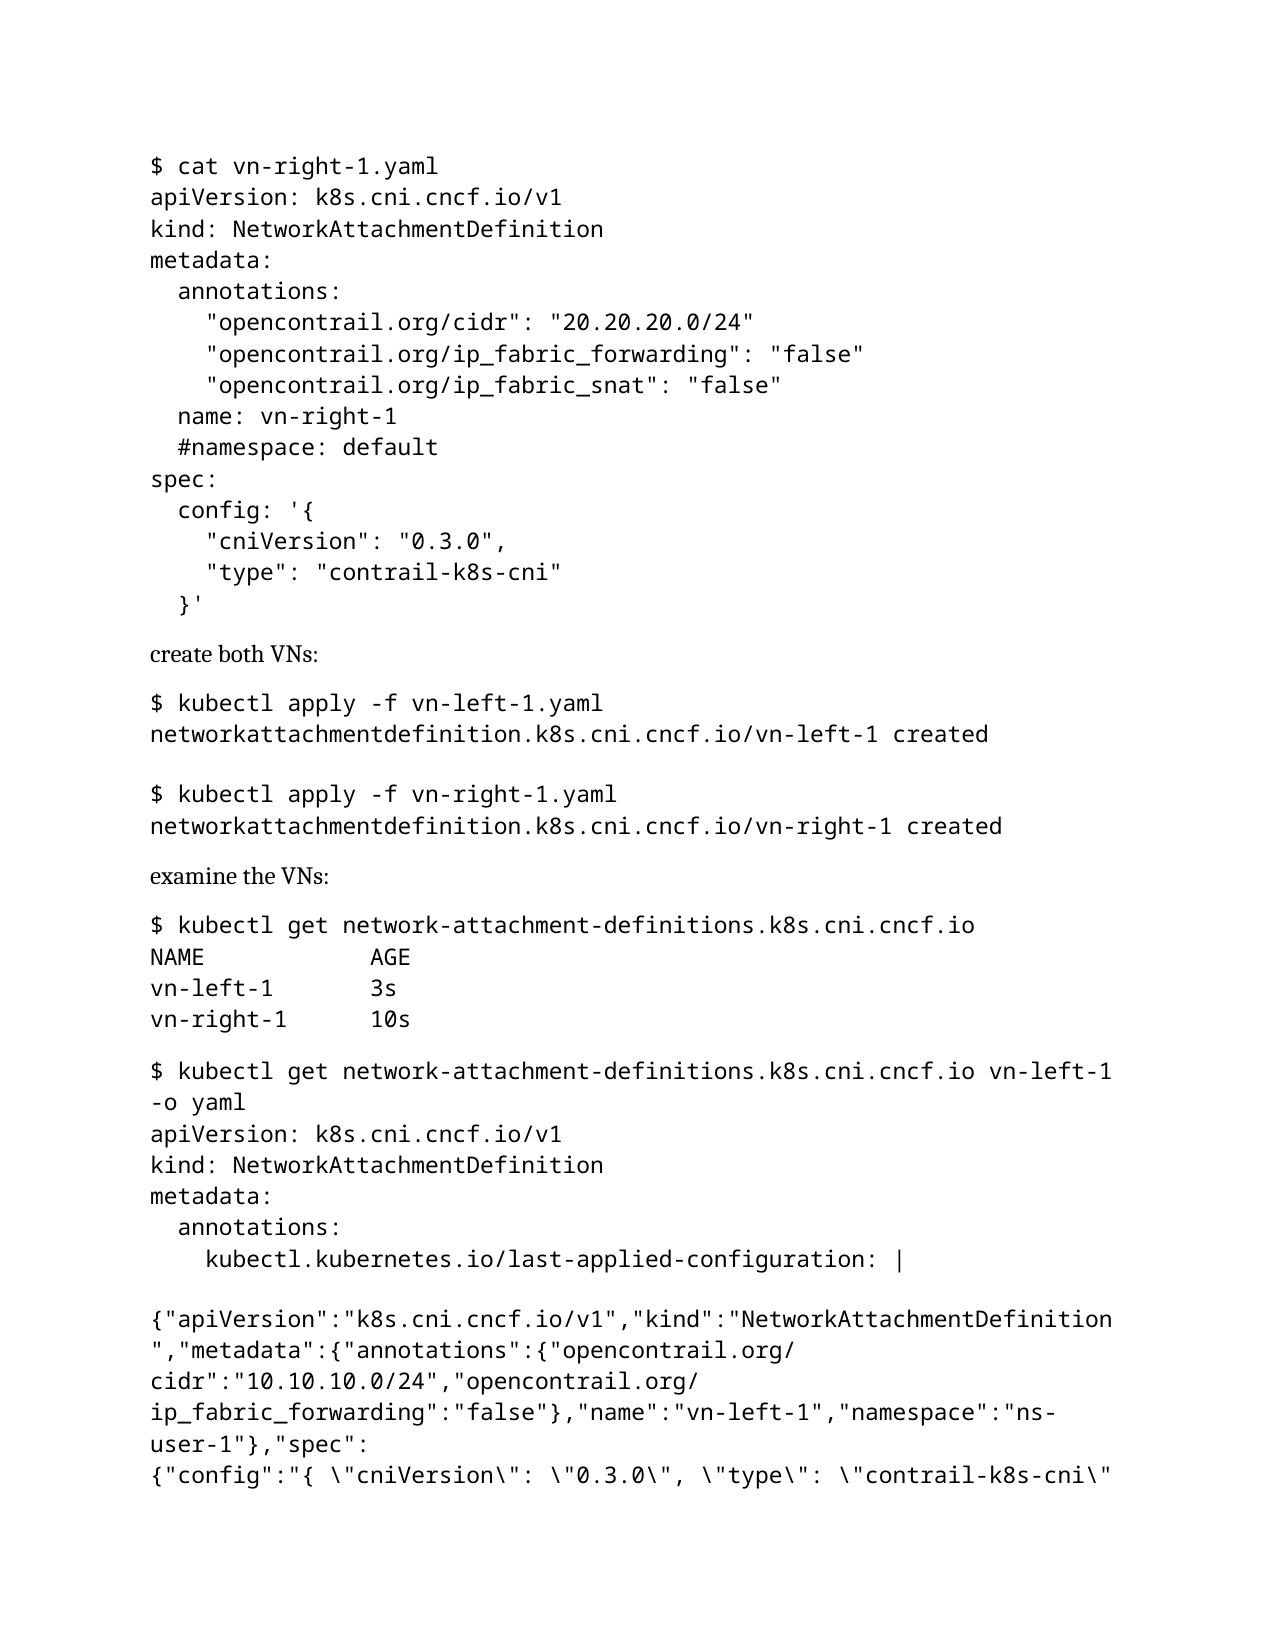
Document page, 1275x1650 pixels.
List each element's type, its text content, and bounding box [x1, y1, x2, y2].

text $ kubectl get network-attachment-definitions.k8s.cni.cncf.io NAME AGE vn-left-1 3s vn-right-1 10s [150, 909, 1125, 1034]
text $ kubectl apply -f vn-left-1.yaml networkattachmentdefinition.k8s.cni.cncf.io/vn-left-1 created $ kubectl apply -f vn-right-1.yaml networkattachmentdefinition.k8s.cni.cncf.io/vn-right-1 created [150, 687, 1125, 841]
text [150, 1055, 1125, 1490]
text examine the VNs: [150, 862, 1125, 890]
text $ cat vn-right-1.yaml apiVersion: k8s.cni.cncf.io/v1 kind: NetworkAttachmentDefinition metadata: annotations: "opencontrail.org/cidr": "20.20.20.0/24" "opencontrail.org/ip_fabric_forwarding": "false" "opencontrail.org/ip_fabric_snat": "false" name: vn-right-1 #namespace: default spec: config: '{ "cniVersion": "0.3.0", "type": "contrail-k8s-cni" }' [150, 150, 1125, 619]
text create both VNs: [150, 639, 1125, 668]
